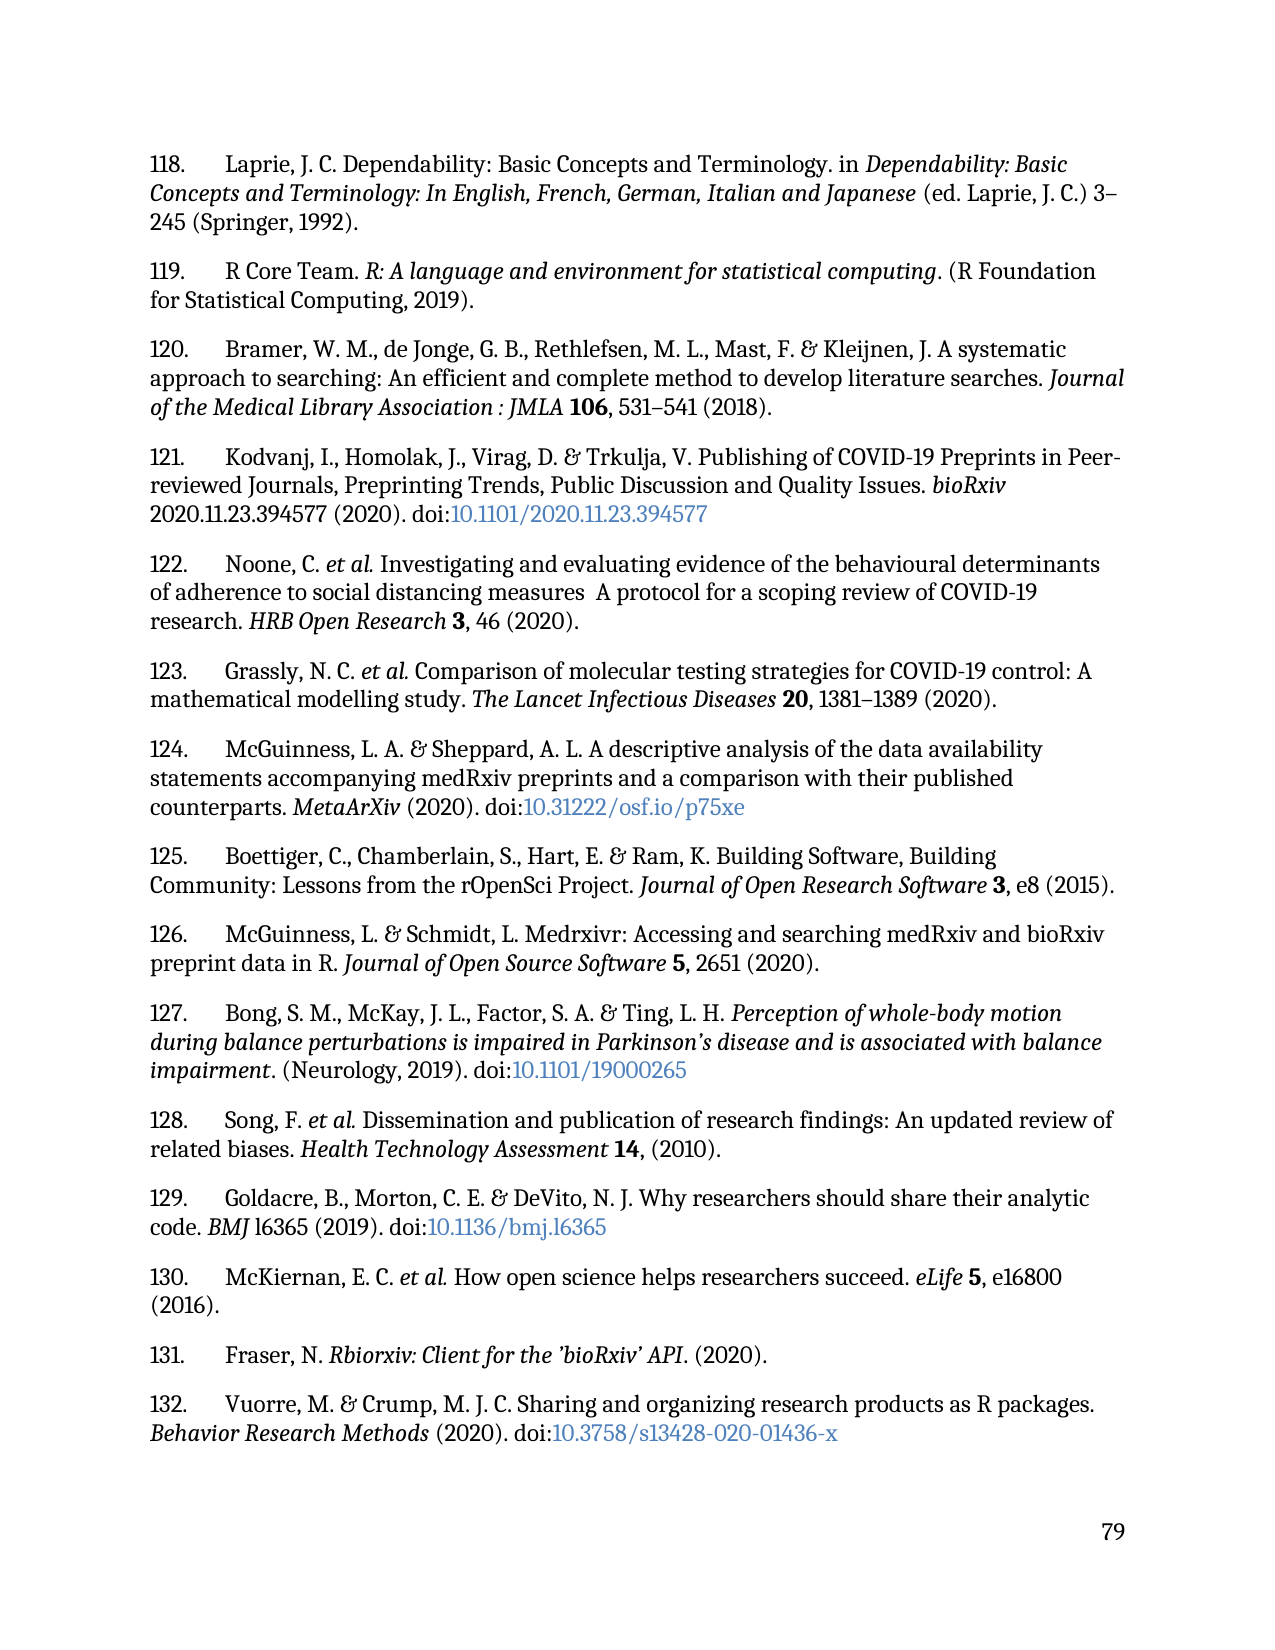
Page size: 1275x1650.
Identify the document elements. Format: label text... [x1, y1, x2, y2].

text 127. Bong, S. M., McKay, J. L., Factor, S. A. & Ting, L. H. Perception of whole-body motion during balance perturbations is impaired in Parkinson’s disease and is associated with balance impairment. (Neurology, 2019). doi:10.1101/19000265 [150, 999, 1125, 1085]
text 119. R Core Team. R: A language and environment for statistical computing. (R Foundation for Statistical Computing, 2019). [150, 257, 1125, 314]
text 132. Vuorre, M. & Crump, M. J. C. Sharing and organizing research products as R packages. Behavior Research Methods (2020). doi:10.3758/s13428-020-01436-x [150, 1390, 1125, 1448]
text 118. Laprie, J. C. Dependability: Basic Concepts and Terminology. in Dependability: Basic Concepts and Terminology: In English, French, German, Italian and Japanese (ed. Laprie, J. C.) 3–245 (Springer, 1992). [150, 150, 1125, 236]
text 122. Noone, C. et al. Investigating and evaluating evidence of the behavioural determinants of adherence to social distancing measures A protocol for a scoping review of COVID-19 research. HRB Open Research 3, 46 (2020). [150, 549, 1125, 636]
text 126. McGuinness, L. & Schmidt, L. Medrxivr: Accessing and searching medRxiv and bioRxiv preprint data in R. Journal of Open Source Software 5, 2651 (2020). [150, 920, 1125, 978]
text 120. Bramer, W. M., de Jonge, G. B., Rethlefsen, M. L., Mast, F. & Kleijnen, J. A systematic approach to searching: An efficient and complete method to develop literature searches. Journal of the Medical Library Association : JMLA 106, 531–541 (2018). [150, 335, 1125, 422]
text 121. Kodvanj, I., Homolak, J., Virag, D. & Trkulja, V. Publishing of COVID-19 Preprints in Peer-reviewed Journals, Preprinting Trends, Public Discussion and Quality Issues. bioRxiv 2020.11.23.394577 (2020). doi:10.1101/2020.11.23.394577 [150, 442, 1125, 529]
text 130. McKiernan, E. C. et al. How open science helps researchers succeed. eLife 5, e16800 (2016). [150, 1262, 1125, 1320]
text 125. Boettiger, C., Chamberlain, S., Hart, E. & Ram, K. Building Software, Building Community: Lessons from the rOpenSci Project. Journal of Open Research Software 3, e8 (2015). [150, 842, 1125, 899]
text 123. Grassly, N. C. et al. Comparison of molecular testing strategies for COVID-19 control: A mathematical modelling study. The Lancet Infectious Diseases 20, 1381–1389 (2020). [150, 657, 1125, 714]
text 129. Goldacre, B., Morton, C. E. & DeVito, N. J. Why researchers should share their analytic code. BMJ l6365 (2019). doi:10.1136/bmj.l6365 [150, 1184, 1125, 1242]
text 131. Fraser, N. Rbiorxiv: Client for the ’bioRxiv’ API. (2020). [150, 1341, 1125, 1369]
text 124. McGuinness, L. A. & Sheppard, A. L. A descriptive analysis of the data availability statements accompanying medRxiv preprints and a comparison with their published counterparts. MetaArXiv (2020). doi:10.31222/osf.io/p75xe [150, 735, 1125, 821]
text 128. Song, F. et al. Dissemination and publication of research findings: An updated review of related biases. Health Technology Assessment 14, (2010). [150, 1106, 1125, 1163]
